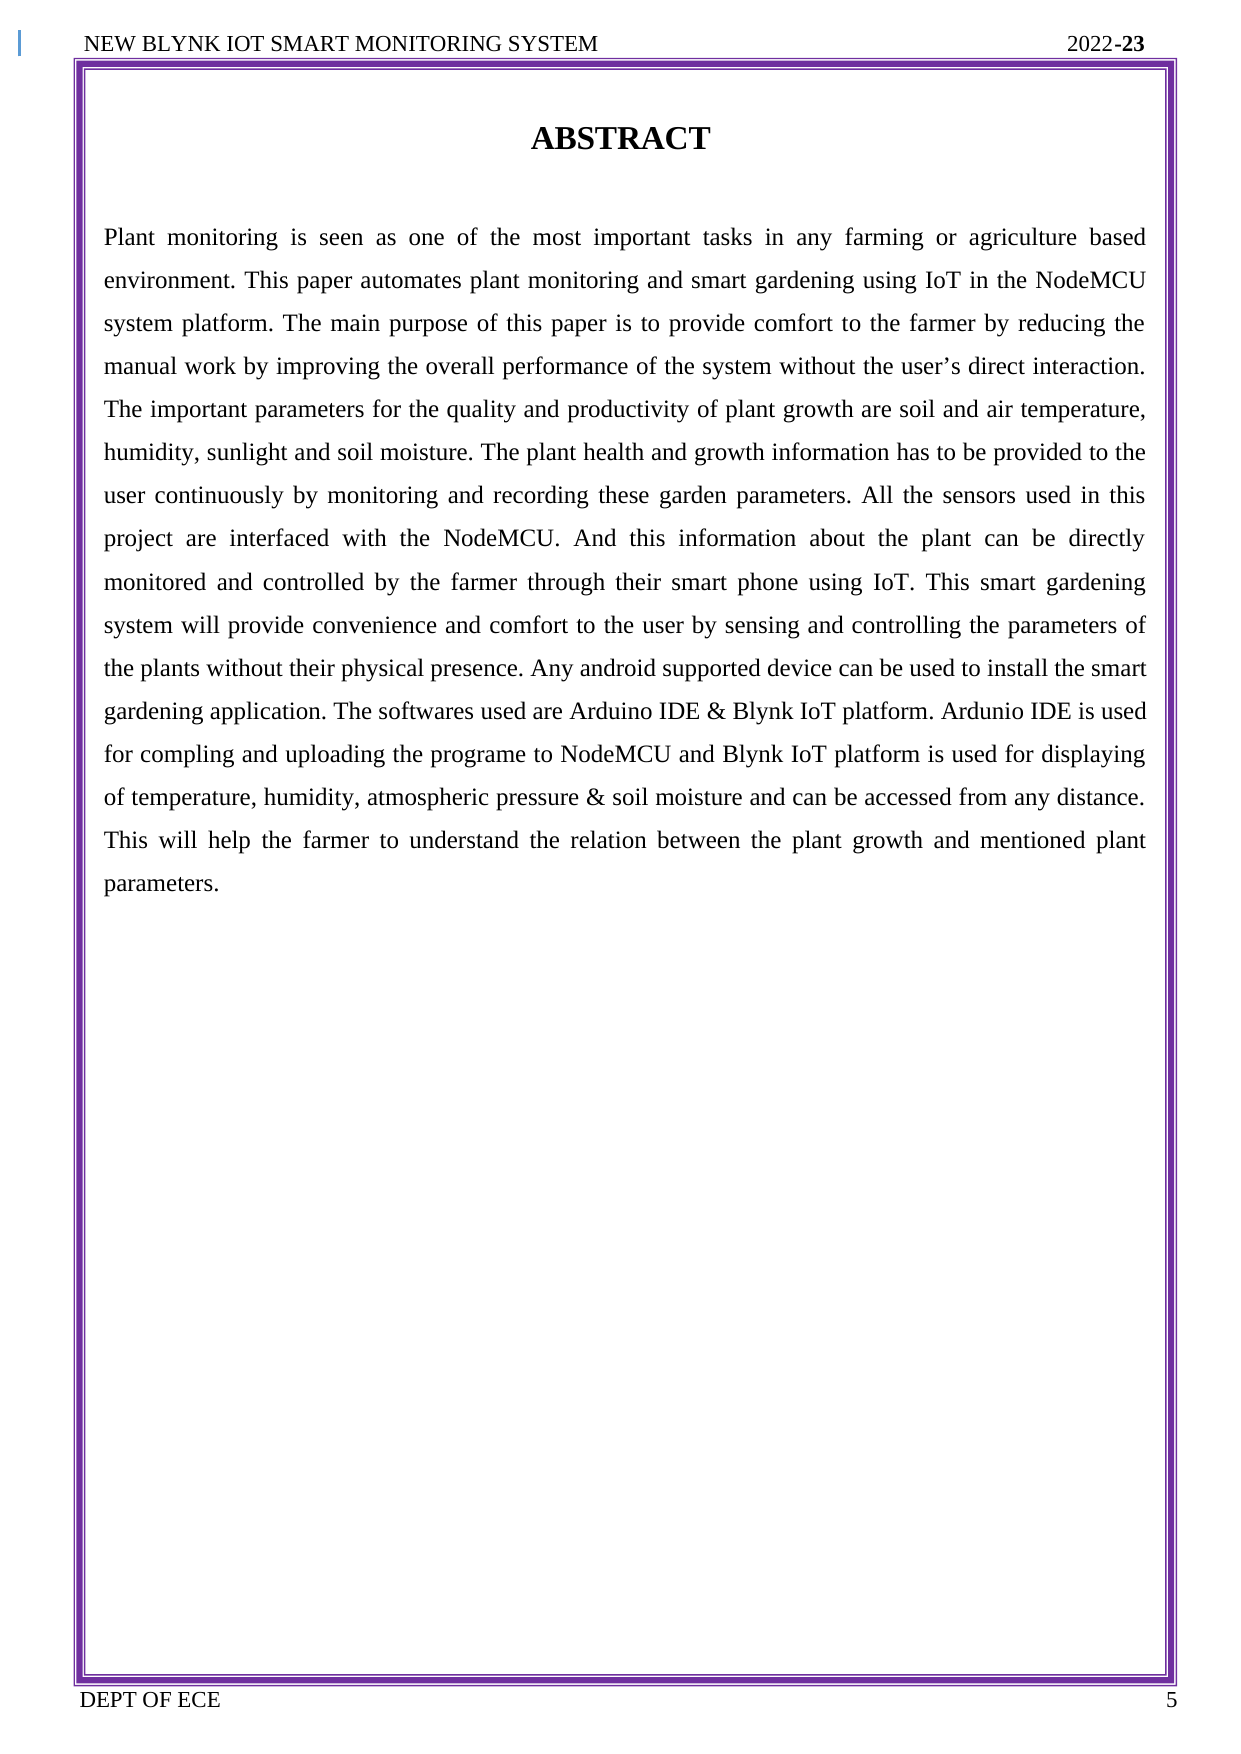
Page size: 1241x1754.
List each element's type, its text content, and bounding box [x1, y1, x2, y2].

subtitle Plant monitoring is seen as one of the most important tasks in any farming or agriculture based environment. This paper automates plant monitoring and smart gardening using IoT in the NodeMCU system platform. The main purpose of this paper is to provide comfort to the farmer by reducing the manual work by improving the overall performance of the system without the user’s direct interaction. The important parameters for the quality and productivity of plant growth are soil and air temperature, humidity, sunlight and soil moisture. The plant health and growth information has to be provided to the user continuously by monitoring and recording these garden parameters. All the sensors used in this project are interfaced with the NodeMCU. And this information about the plant can be directly monitored and controlled by the farmer through their smart phone using IoT. This smart gardening system will provide convenience and comfort to the user by sensing and controlling the parameters of the plants without their physical presence. Any android supported device can be used to install the smart gardening application. The softwares used are Arduino IDE & Blynk IoT platform. Ardunio IDE is used for compling and uploading the programe to NodeMCU and Blynk IoT platform is used for displaying of temperature, humidity, atmospheric pressure & soil moisture and can be accessed from any distance. This will help the farmer to understand the relation between the plant growth and mentioned plant parameters. [103, 460, 1147, 665]
subtitle Plant monitoring is seen as one of the most important tasks in any farming or agriculture based environment. This paper automates plant monitoring and smart gardening using IoT in the NodeMCU system platform. The main purpose of this paper is to provide comfort to the farmer by reducing the manual work by improving the overall performance of the system without the user’s direct interaction. The important parameters for the quality and productivity of plant growth are soil and air temperature, humidity, sunlight and soil moisture. The plant health and growth information has to be provided to the user continuously by monitoring and recording these garden parameters. All the sensors used in this project are interfaced with the NodeMCU. And this information about the plant can be directly monitored and controlled by the farmer through their smart phone using IoT. This smart gardening system will provide convenience and comfort to the user by sensing and controlling the parameters of the plants without their physical presence. Any android supported device can be used to install the smart gardening application. The softwares used are Arduino IDE & Blynk IoT platform. Ardunio IDE is used for compling and uploading the programe to NodeMCU and Blynk IoT platform is used for displaying of temperature, humidity, atmospheric pressure & soil moisture and can be accessed from any distance. This will help the farmer to understand the relation between the plant growth and mentioned plant parameters. [103, 222, 1147, 401]
text ABSTRACT [43, 118, 1177, 157]
subtitle Plant monitoring is seen as one of the most important tasks in any farming or agriculture based environment. This paper automates plant monitoring and smart gardening using IoT in the NodeMCU system platform. The main purpose of this paper is to provide comfort to the farmer by reducing the manual work by improving the overall performance of the system without the user’s direct interaction. The important parameters for the quality and productivity of plant growth are soil and air temperature, humidity, sunlight and soil moisture. The plant health and growth information has to be provided to the user continuously by monitoring and recording these garden parameters. All the sensors used in this project are interfaced with the NodeMCU. And this information about the plant can be directly monitored and controlled by the farmer through their smart phone using IoT. This smart gardening system will provide convenience and comfort to the user by sensing and controlling the parameters of the plants without their physical presence. Any android supported device can be used to install the smart gardening application. The softwares used are Arduino IDE & Blynk IoT platform. Ardunio IDE is used for compling and uploading the programe to NodeMCU and Blynk IoT platform is used for displaying of temperature, humidity, atmospheric pressure & soil moisture and can be accessed from any distance. This will help the farmer to understand the relation between the plant growth and mentioned plant parameters. [103, 666, 1147, 832]
